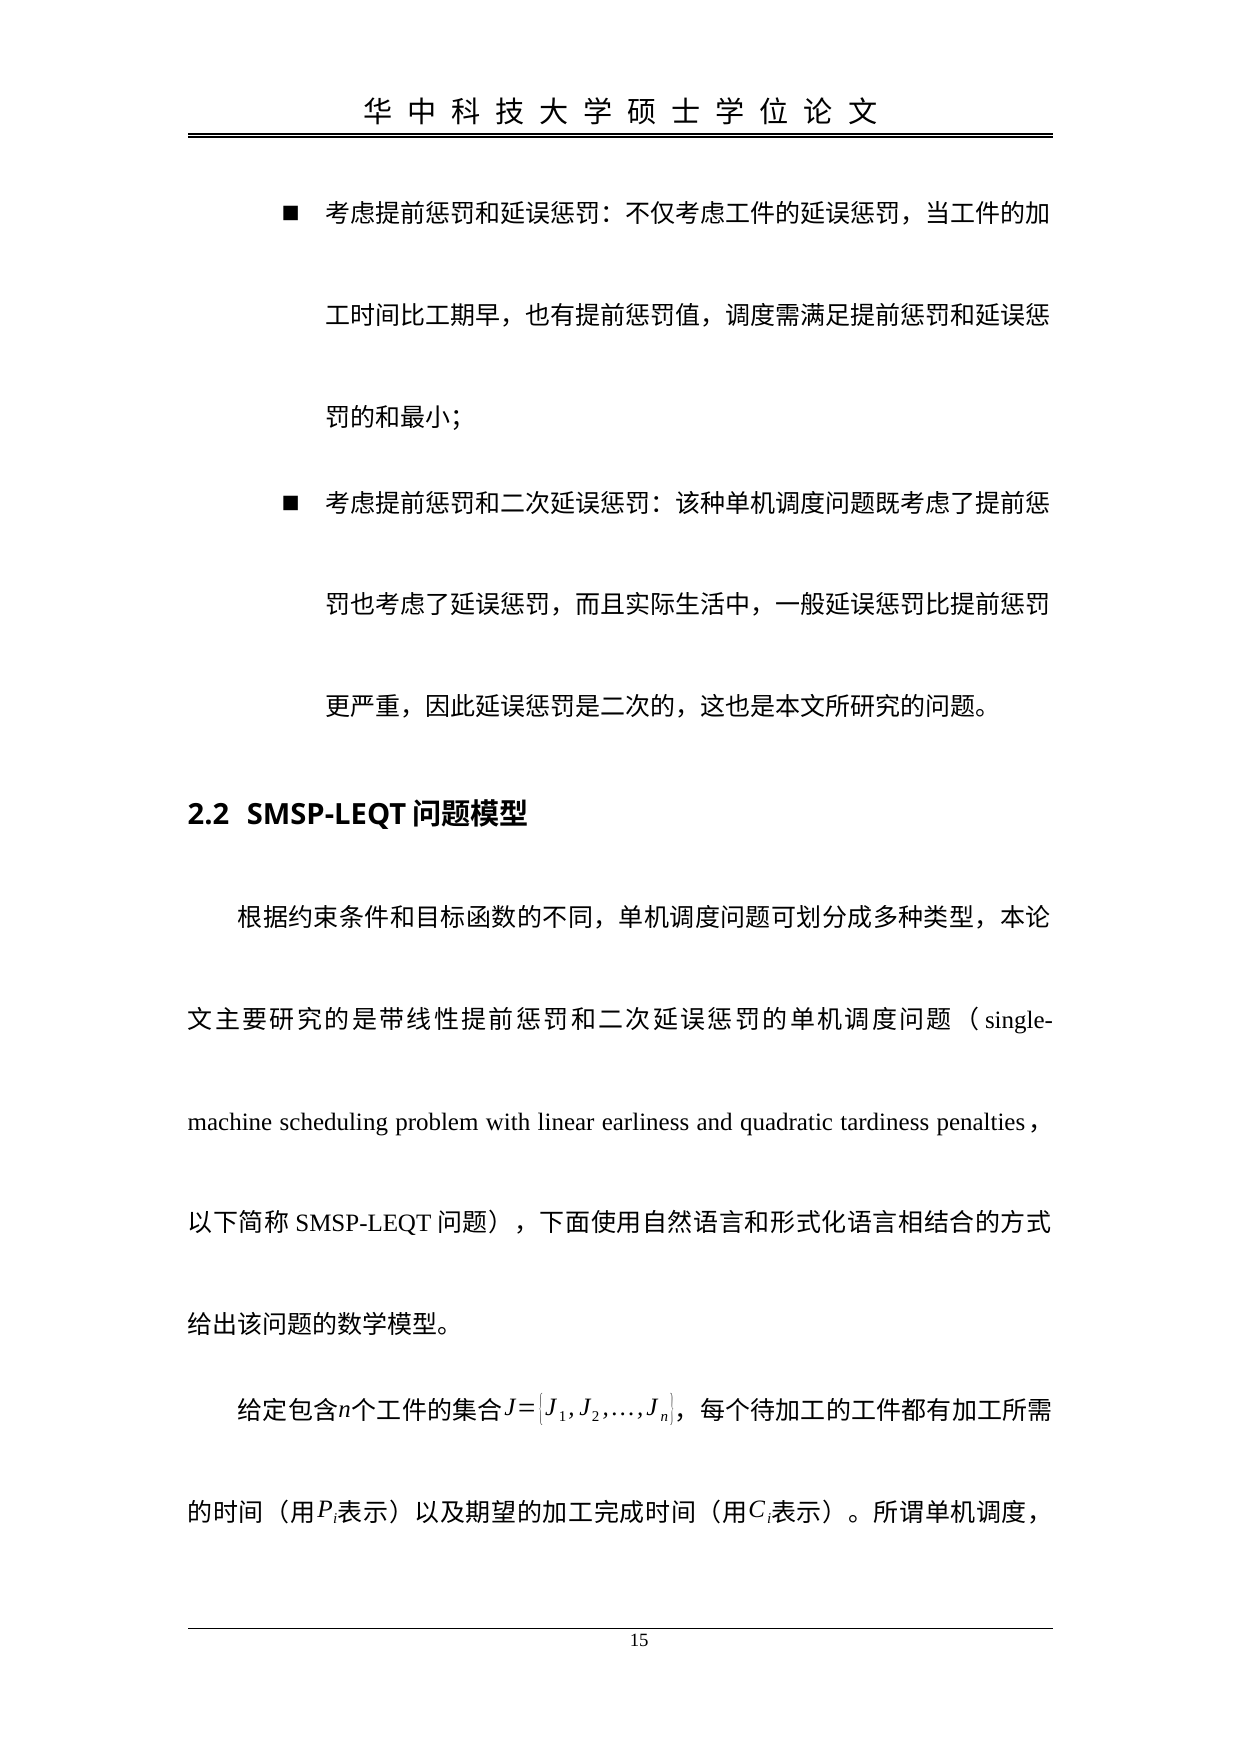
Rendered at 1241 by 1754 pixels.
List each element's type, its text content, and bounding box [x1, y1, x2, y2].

text 根据约束条件和目标函数的不同，单机调度问题可划分成多种类型，本论文主要研究的是带线性提前惩罚和二次延误惩罚的单机调度问题（single-machine scheduling problem with linear earliness and quadratic tardiness penalties，以下简称SMSP-LEQT问题），下面使用自然语言和形式化语言相结合的方式给出该问题的数学模型。 [187, 881, 1053, 1357]
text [187, 1375, 1053, 1545]
list 考虑提前惩罚和延误惩罚：不仅考虑工件的延误惩罚，当工件的加工时间比工期早，也有提前惩罚值，调度需满足提前惩罚和延误惩罚的和最小； [281, 177, 1053, 449]
list 考虑提前惩罚和二次延误惩罚：该种单机调度问题既考虑了提前惩罚也考虑了延误惩罚，而且实际生活中，一般延误惩罚比提前惩罚更严重，因此延误惩罚是二次的，这也是本文所研究的问题。 [281, 467, 1053, 739]
subtitle SMSP-LEQT问题模型 [187, 778, 1053, 846]
